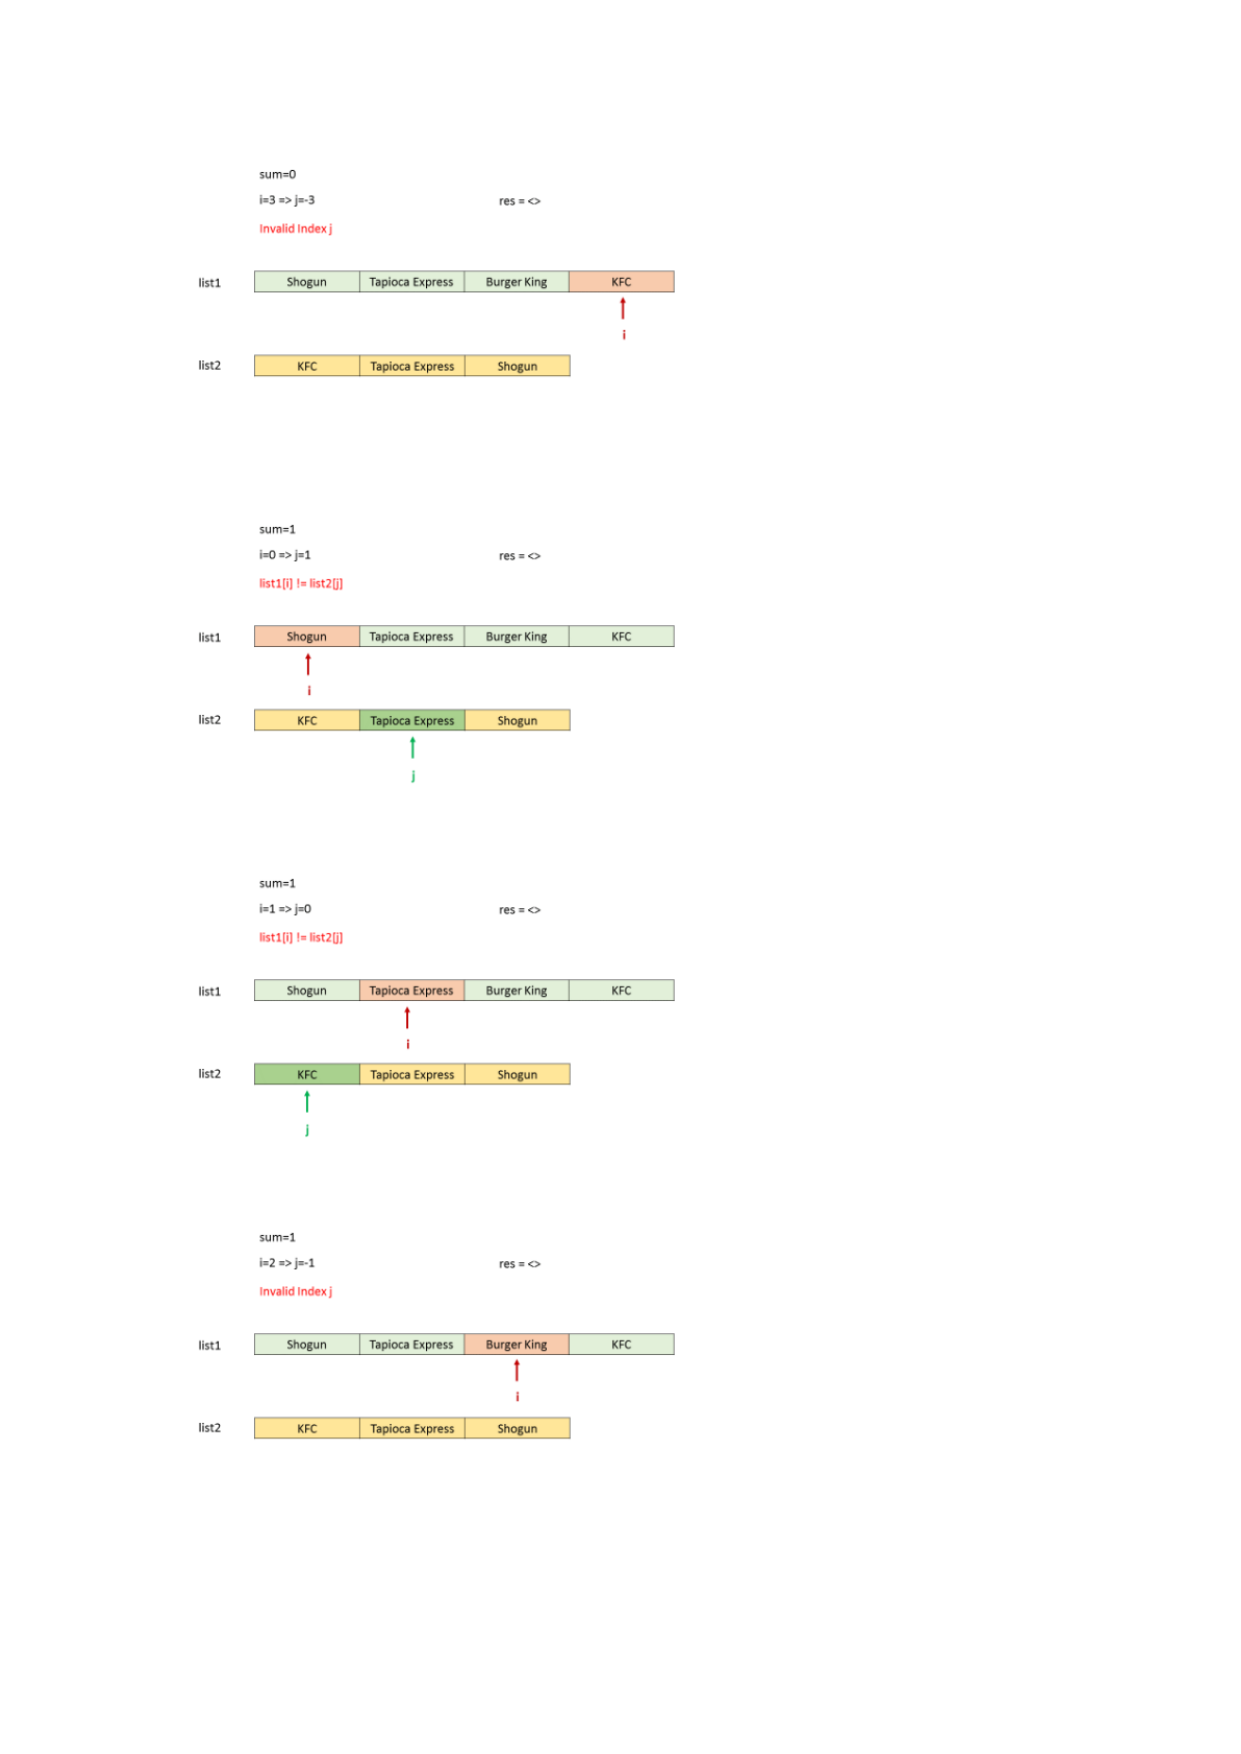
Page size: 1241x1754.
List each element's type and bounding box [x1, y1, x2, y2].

picture [150, 150, 778, 1567]
